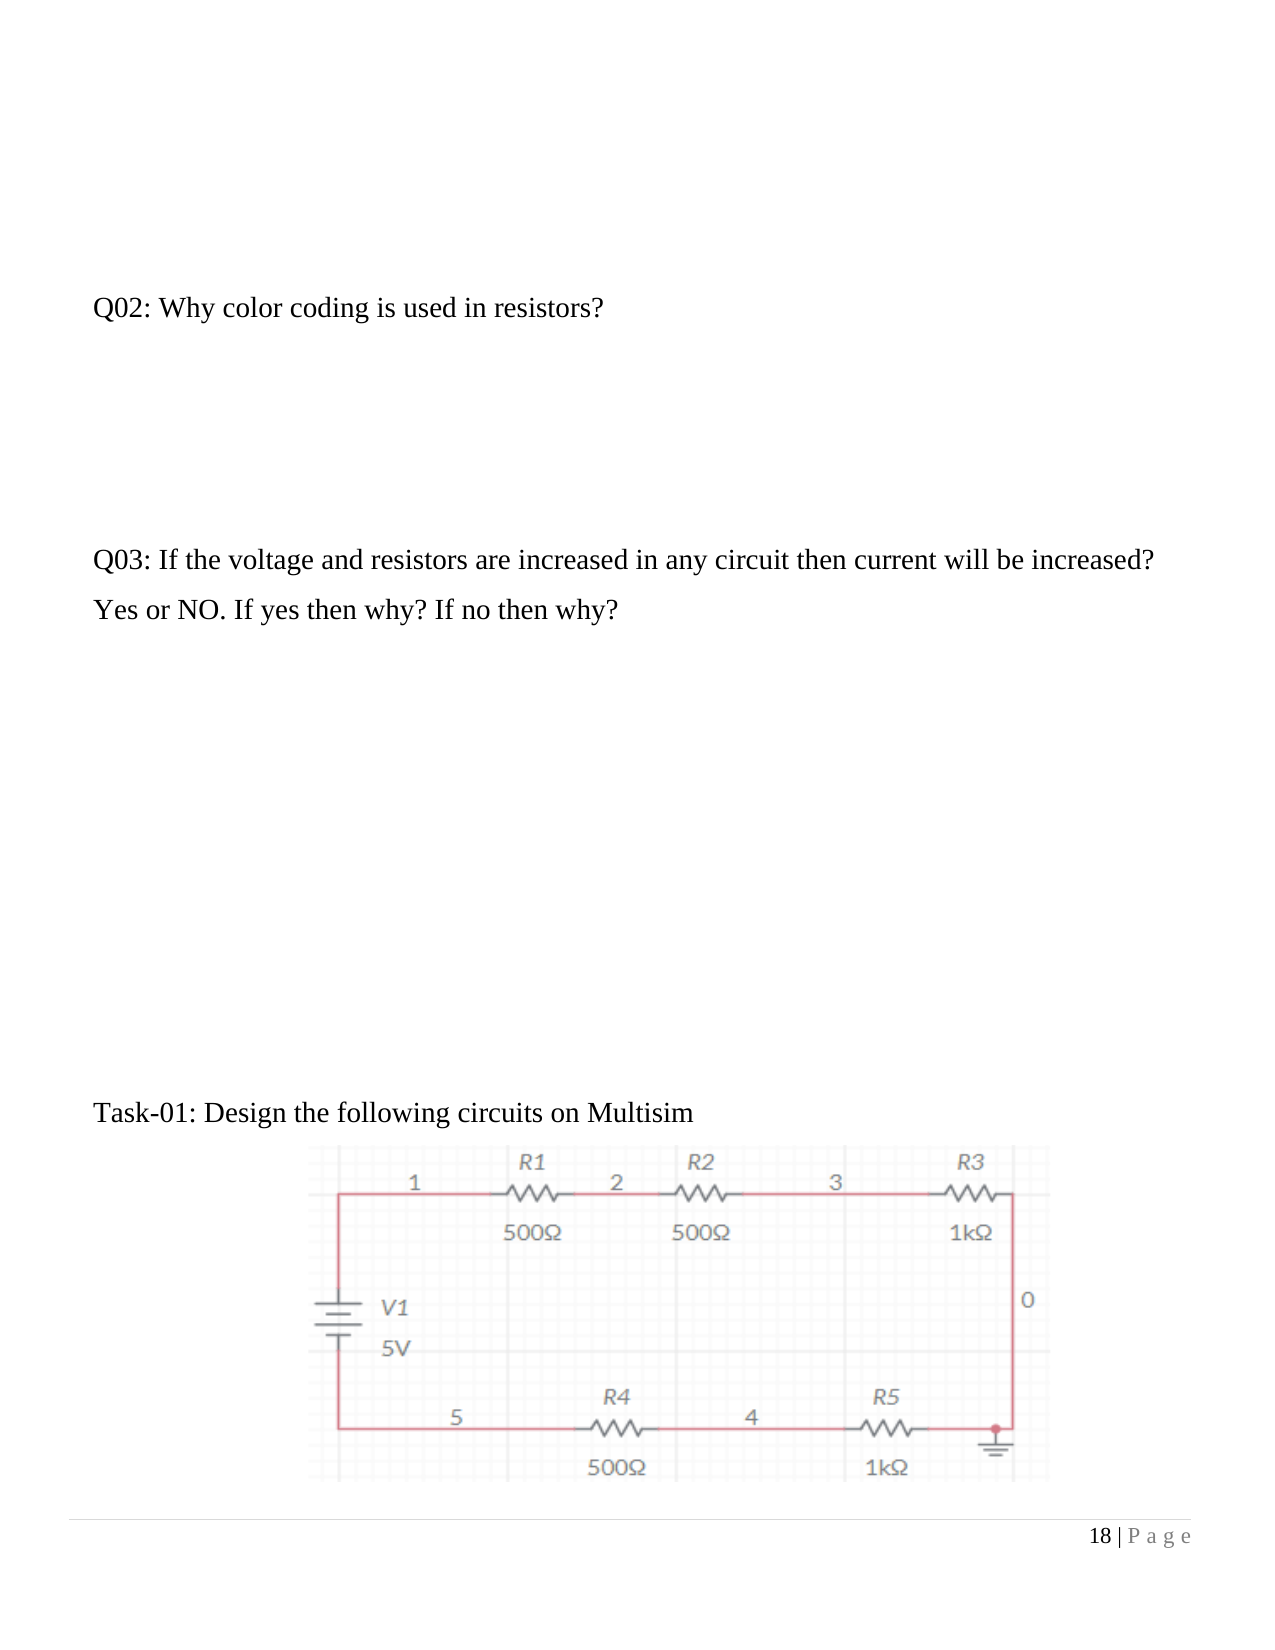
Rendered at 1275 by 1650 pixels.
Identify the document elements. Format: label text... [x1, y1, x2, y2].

text Task-01: Design the following circuits on Multisim [93, 1096, 1191, 1129]
picture [308, 1145, 1051, 1482]
text Q03: If the voltage and resistors are increased in any circuit then current will be increased? Yes or NO. If yes then why? If no then why? [93, 542, 1191, 626]
text Q02: Why color coding is used in resistors? [93, 291, 1191, 324]
